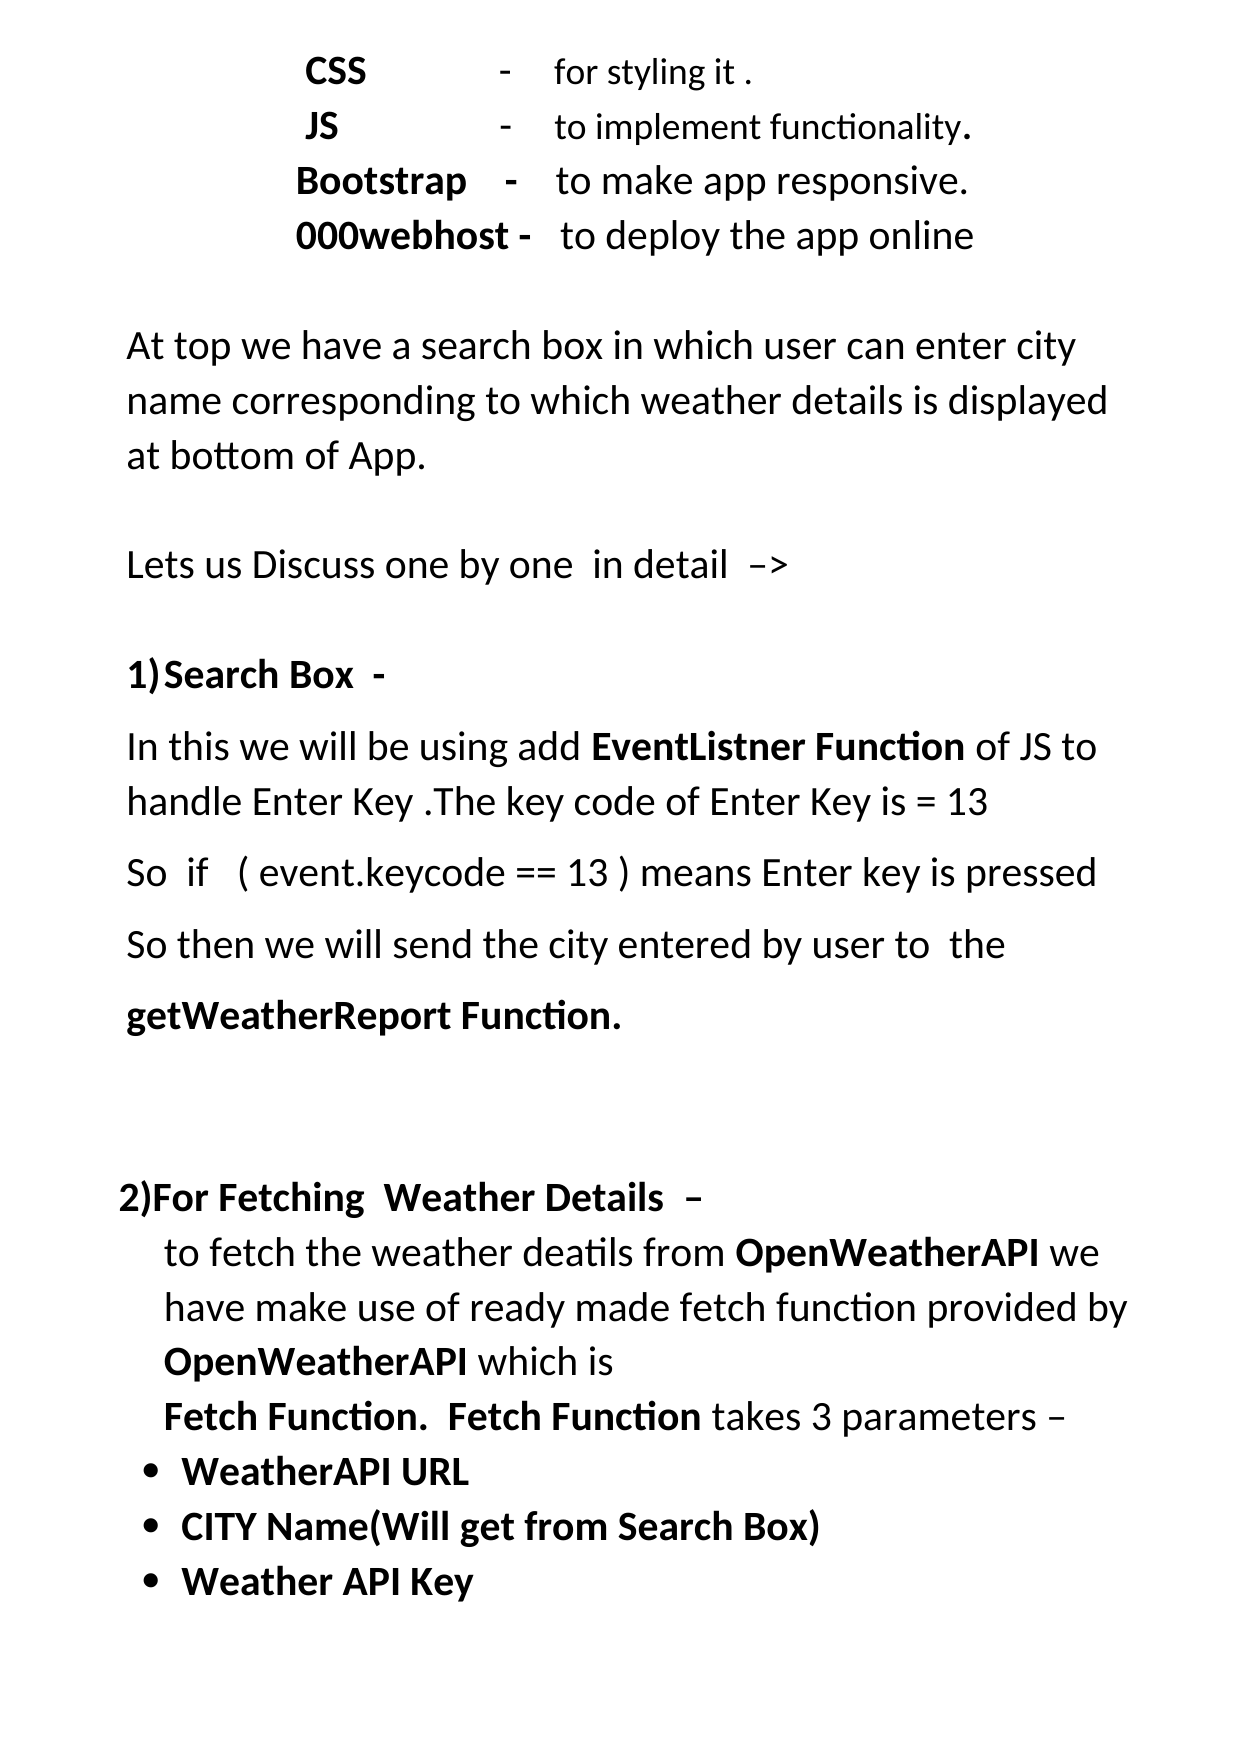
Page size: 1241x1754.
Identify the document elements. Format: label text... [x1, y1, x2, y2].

list to fetch the weather deatils from OpenWeatherAPI we have make use of ready made fetch function provided by OpenWeatherAPI which is [164, 1226, 1152, 1386]
list CITY Name(Will get from Search Box) [144, 1500, 1152, 1551]
list Fetch Function. Fetch Function takes 3 parameters – [164, 1390, 1152, 1441]
list CSS - for styling it . [126, 44, 1152, 95]
list 2)For Fetching Weather Details – [118, 1171, 1152, 1222]
list Lets us Discuss one by one in detail –> [126, 538, 1152, 589]
list Weather API Key [144, 1555, 1152, 1606]
list Search Box - [126, 648, 1152, 699]
text getWeatherReport Function. [126, 989, 1152, 1040]
list Bootstrap - to make app responsive. [126, 154, 1152, 205]
text So if ( event.keycode == 13 ) means Enter key is pressed [126, 846, 1152, 897]
list 000webhost - to deploy the app online [126, 209, 1152, 260]
list JS - to implement functionality. [126, 99, 1152, 150]
list At top we have a search box in which user can enter city name corresponding to which weather details is displayed at bottom of App. [126, 319, 1152, 479]
text So then we will send the city entered by user to the [126, 918, 1152, 969]
text In this we will be using add EventListner Function of JS to handle Enter Key .The key code of Enter Key is = 13 [126, 720, 1152, 826]
list WeatherAPI URL [144, 1445, 1152, 1496]
